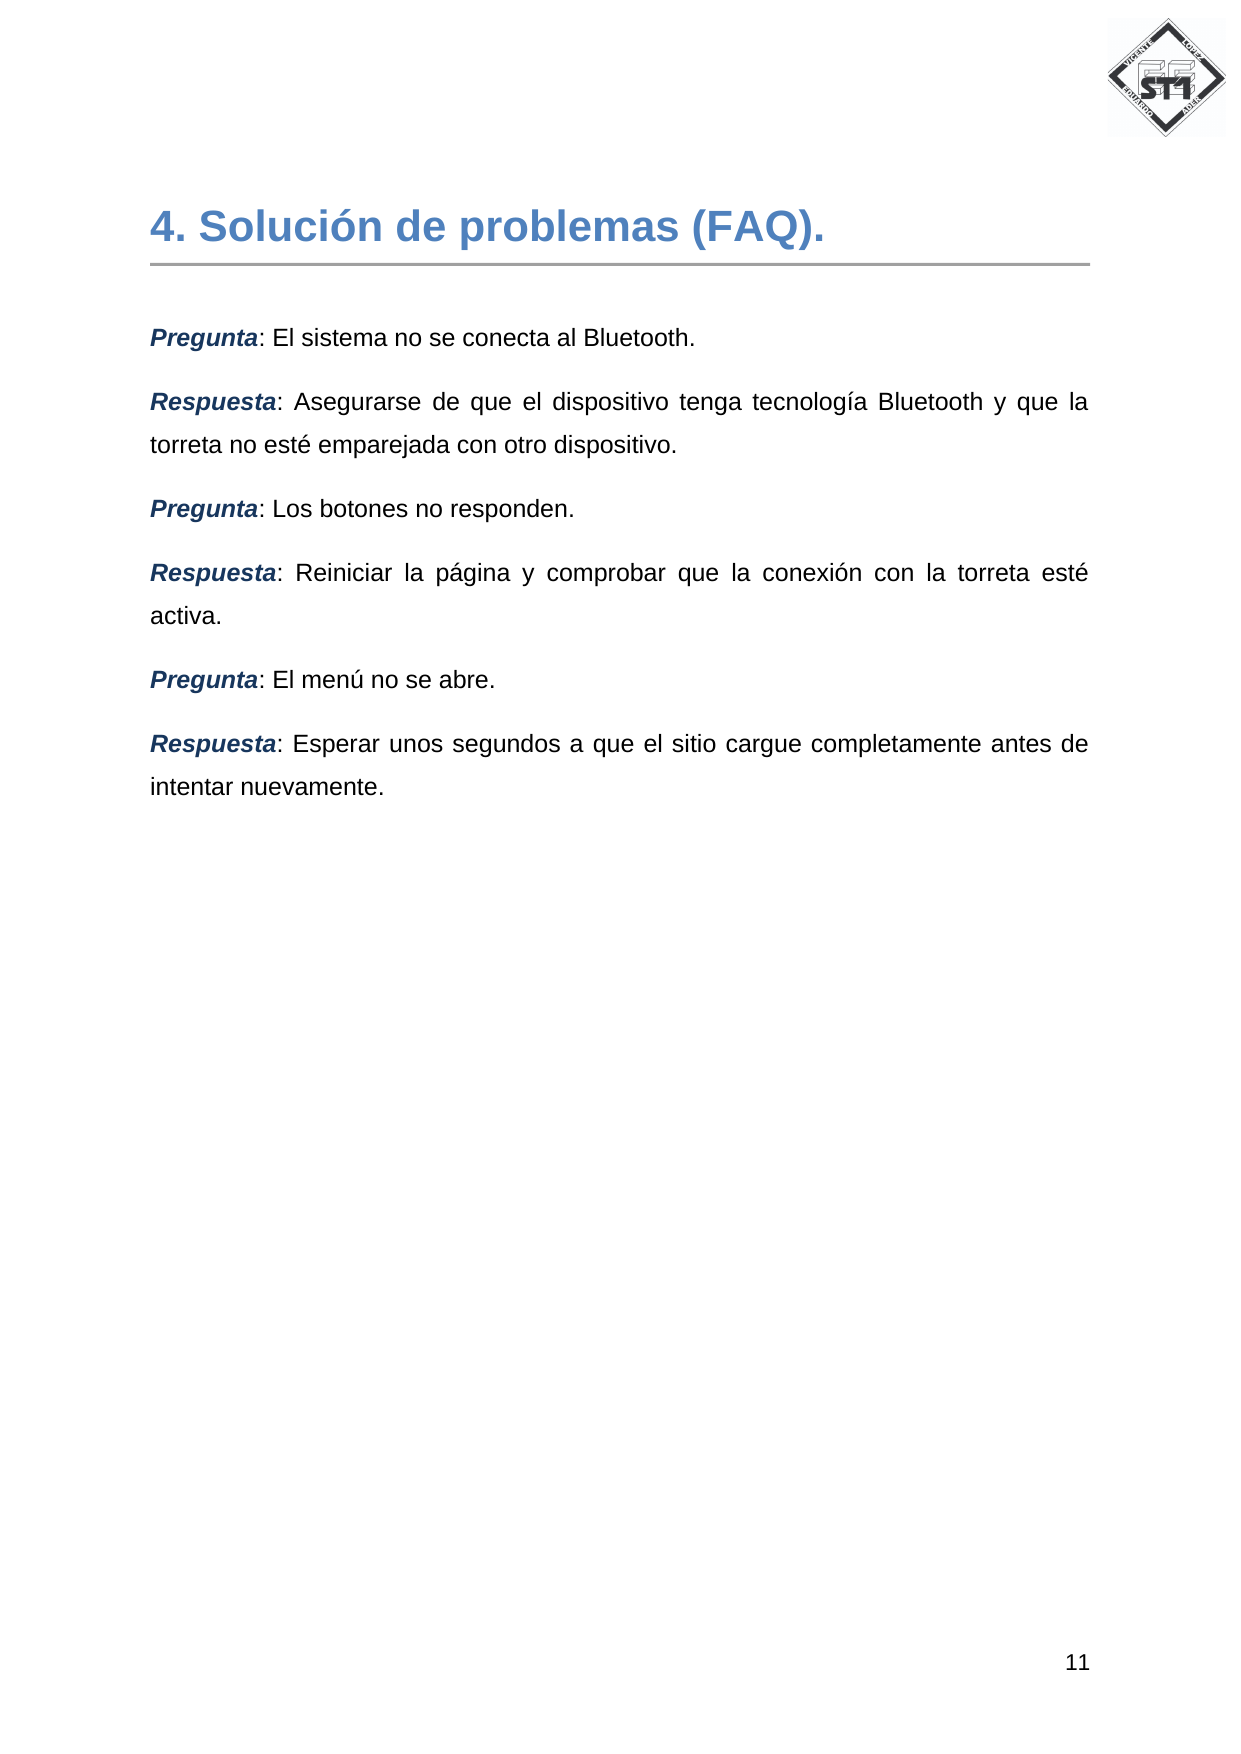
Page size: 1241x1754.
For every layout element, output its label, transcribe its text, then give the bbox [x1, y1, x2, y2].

text Respuesta: Asegurarse de que el dispositivo tenga tecnología Bluetooth y que la torreta no esté emparejada con otro dispositivo. [150, 387, 1090, 459]
text Pregunta: Los botones no responden. [150, 494, 1090, 523]
text Pregunta: El sistema no se conecta al Bluetooth. [150, 323, 1090, 352]
text Pregunta: El menú no se abre. [150, 665, 1090, 694]
subtitle 4. Solución de problemas (FAQ). [150, 200, 1090, 250]
text Respuesta: Esperar unos segundos a que el sitio cargue completamente antes de intentar nuevamente. [150, 729, 1090, 801]
picture [1107, 18, 1226, 137]
text Respuesta: Reiniciar la página y comprobar que la conexión con la torreta esté activa. [150, 558, 1090, 630]
